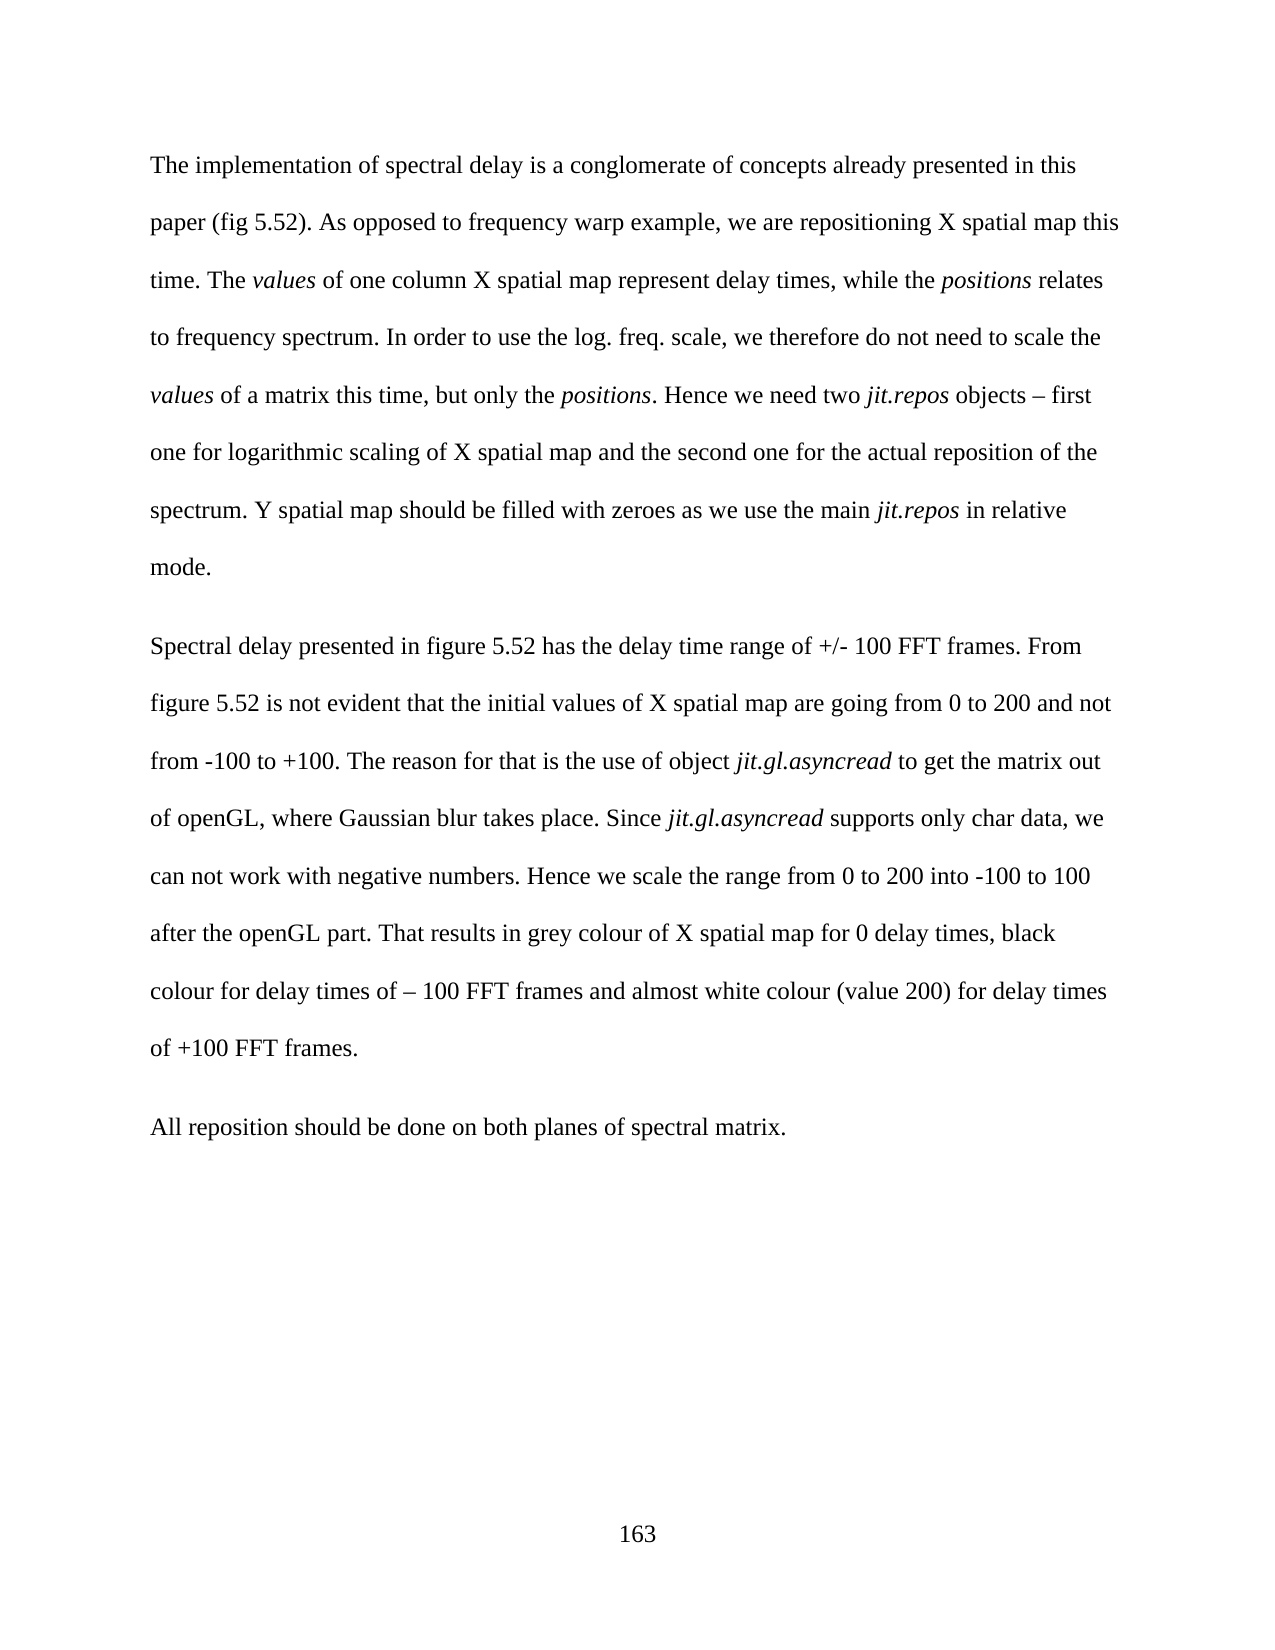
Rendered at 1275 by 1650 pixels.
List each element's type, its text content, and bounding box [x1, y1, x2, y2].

text Spectral delay presented in figure 5.52 has the delay time range of +/- 100 FFT frames. From figure 5.52 is not evident that the initial values of X spatial map are going from 0 to 200 and not from -100 to +100. The reason for that is the use of object jit.gl.asyncread to get the matrix out of openGL, where Gaussian blur takes place. Since jit.gl.asyncread supports only char data, we can not work with negative numbers. Hence we scale the range from 0 to 200 into -100 to 100 after the openGL part. That results in grey colour of X spatial map for 0 delay times, black colour for delay times of – 100 FFT frames and almost white colour (value 200) for delay times of +100 FFT frames. [150, 631, 1125, 1062]
text The implementation of spectral delay is a conglomerate of concepts already presented in this paper (fig 5.52). As opposed to frequency warp example, we are repositioning X spatial map this time. The values of one column X spatial map represent delay times, while the positions relates to frequency spectrum. In order to use the log. freq. scale, we therefore do not need to scale the values of a matrix this time, but only the positions. Hence we need two jit.repos objects – first one for logarithmic scaling of X spatial map and the second one for the actual reposition of the spectrum. Y spatial map should be filled with zeroes as we use the main jit.repos in relative mode. [150, 150, 1125, 581]
text All reposition should be done on both planes of spectral matrix. [150, 1112, 1125, 1140]
